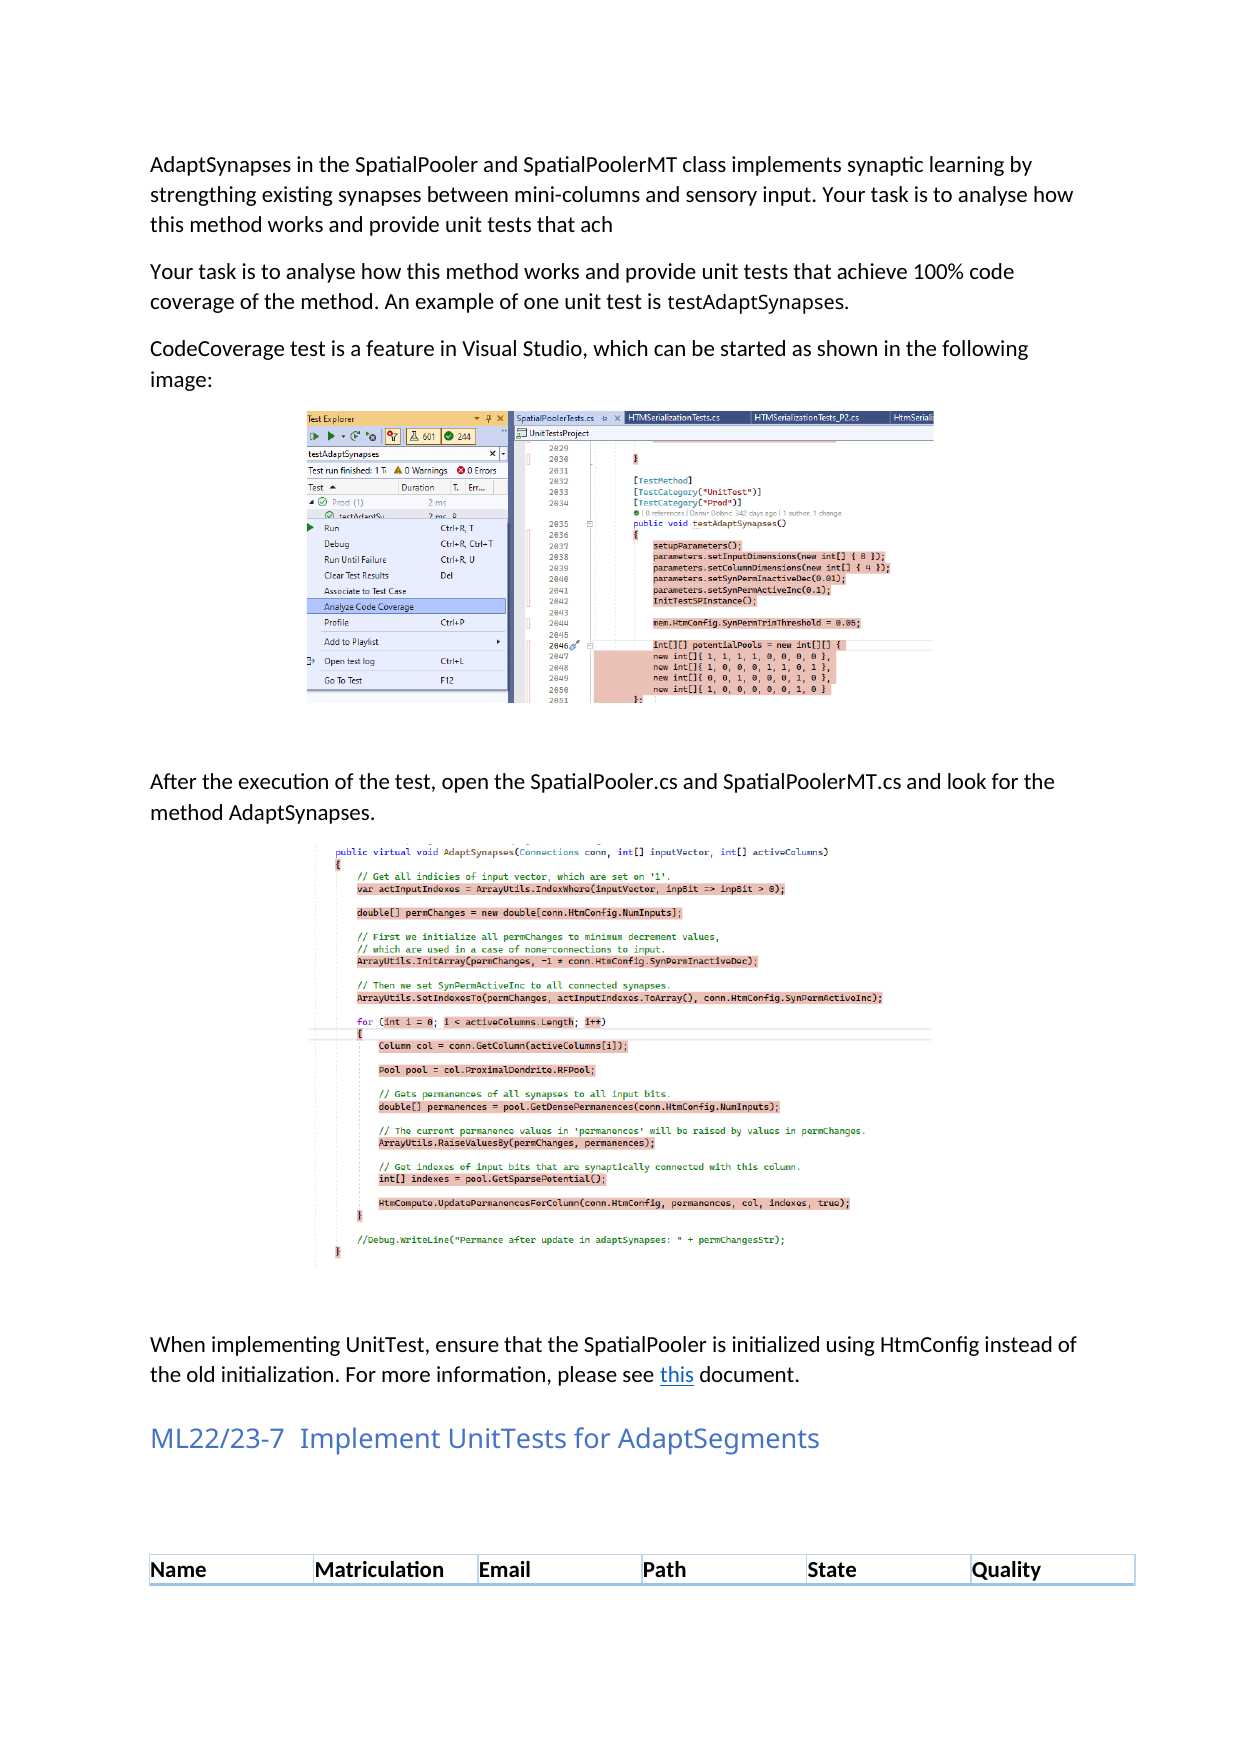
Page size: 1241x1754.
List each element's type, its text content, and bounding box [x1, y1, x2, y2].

picture [306, 411, 934, 703]
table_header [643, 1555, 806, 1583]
picture [308, 844, 932, 1266]
text Your task is to analyse how this method works and provide unit tests that achieve 100% code coverage of the method. An example of one unit test is testAdaptSynapses. [150, 257, 1090, 316]
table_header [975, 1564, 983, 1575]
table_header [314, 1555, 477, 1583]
text When implementing UnitTest, ensure that the SpatialPooler is initialized using HtmConfig instead of the old initialization. For more information, please see this document. [150, 1330, 1090, 1388]
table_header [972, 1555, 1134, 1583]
text After the execution of the test, open the SpatialPooler.cs and SpatialPoolerMT.cs and look for the method AdaptSynapses. [150, 767, 1090, 826]
text AdaptSynapses in the SpatialPooler and SpatialPoolerMT class implements synaptic learning by strengthing existing synapses between mini-columns and sensory input. Your task is to analyse how this method works and provide unit tests that ach [150, 150, 1090, 238]
text CodeCoverage test is a feature in Visual Studio, which can be started as shown in the following image: [150, 334, 1090, 393]
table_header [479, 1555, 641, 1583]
text Implement UnitTests for AdaptSegments [150, 1420, 1090, 1457]
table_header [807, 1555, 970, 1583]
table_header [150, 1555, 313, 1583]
